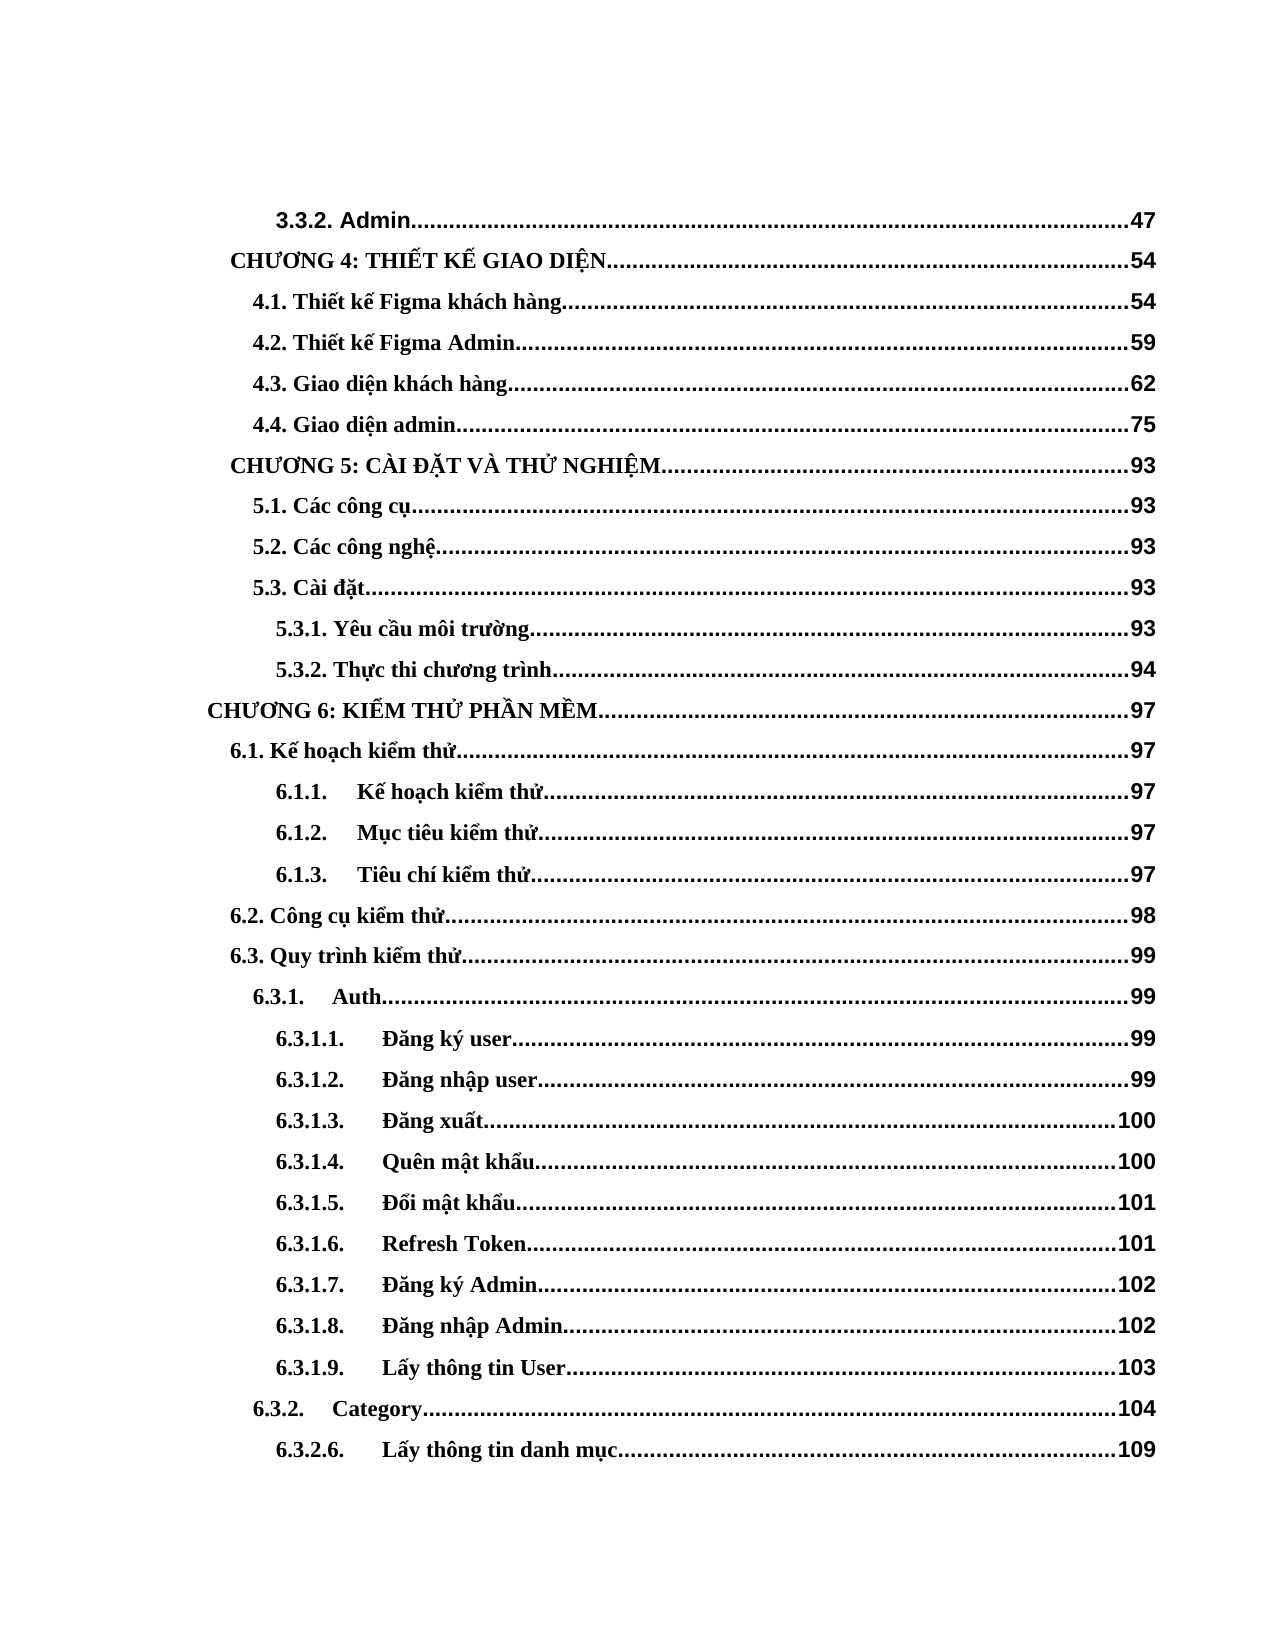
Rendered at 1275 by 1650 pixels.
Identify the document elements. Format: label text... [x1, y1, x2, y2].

text 3.3.2. Admin 47 [276, 207, 1157, 233]
text 6.3.1.3. Đăng xuất 100 [276, 1107, 1157, 1133]
text 6.3.1.2. Đăng nhập user 99 [276, 1066, 1157, 1092]
text 6.2. Công cụ kiểm thử 98 [230, 902, 1157, 928]
text 6.1. Kế hoạch kiểm thử 97 [230, 737, 1157, 764]
text CHƯƠNG 5: CÀI ĐẶT VÀ THỬ NGHIỆM 93 [230, 452, 1157, 478]
text 6.3.1. Auth 99 [253, 983, 1157, 1010]
text 5.3.1. Yêu cầu môi trường 93 [276, 615, 1157, 641]
text 4.4. Giao diện admin 75 [253, 411, 1157, 437]
text 6.3.2. Category 104 [253, 1395, 1157, 1421]
text 5.3. Cài đặt 93 [253, 574, 1157, 601]
text 5.2. Các công nghệ 93 [253, 533, 1157, 560]
text 6.1.3. Tiêu chí kiểm thử 97 [276, 861, 1157, 887]
text CHƯƠNG 6: KIỂM THỬ PHẦN MỀM 97 [207, 697, 1157, 723]
text 6.3.1.5. Đổi mật khẩu 101 [276, 1189, 1157, 1216]
text 6.3.1.1. Đăng ký user 99 [276, 1024, 1157, 1051]
text 6.1.2. Mục tiêu kiểm thử 97 [276, 819, 1157, 846]
text 6.3.1.7. Đăng ký Admin 102 [276, 1271, 1157, 1298]
text 6.3.1.4. Quên mật khẩu 100 [276, 1148, 1157, 1174]
text 4.3. Giao diện khách hàng 62 [253, 370, 1157, 396]
text CHƯƠNG 4: THIẾT KẾ GIAO DIỆN 54 [230, 247, 1157, 274]
text 4.1. Thiết kế Figma khách hàng 54 [253, 288, 1157, 315]
text 6.3. Quy trình kiểm thử 99 [230, 942, 1157, 969]
text 4.2. Thiết kế Figma Admin 59 [253, 329, 1157, 356]
text 6.3.1.8. Đăng nhập Admin 102 [276, 1312, 1157, 1339]
text 6.3.2.6. Lấy thông tin danh mục 109 [276, 1436, 1157, 1462]
text 5.1. Các công cụ 93 [253, 492, 1157, 519]
text 6.3.1.9. Lấy thông tin User 103 [276, 1354, 1157, 1380]
text 5.3.2. Thực thi chương trình 94 [276, 656, 1157, 682]
text 6.1.1. Kế hoạch kiểm thử 97 [276, 778, 1157, 805]
text 6.3.1.6. Refresh Token 101 [276, 1230, 1157, 1257]
